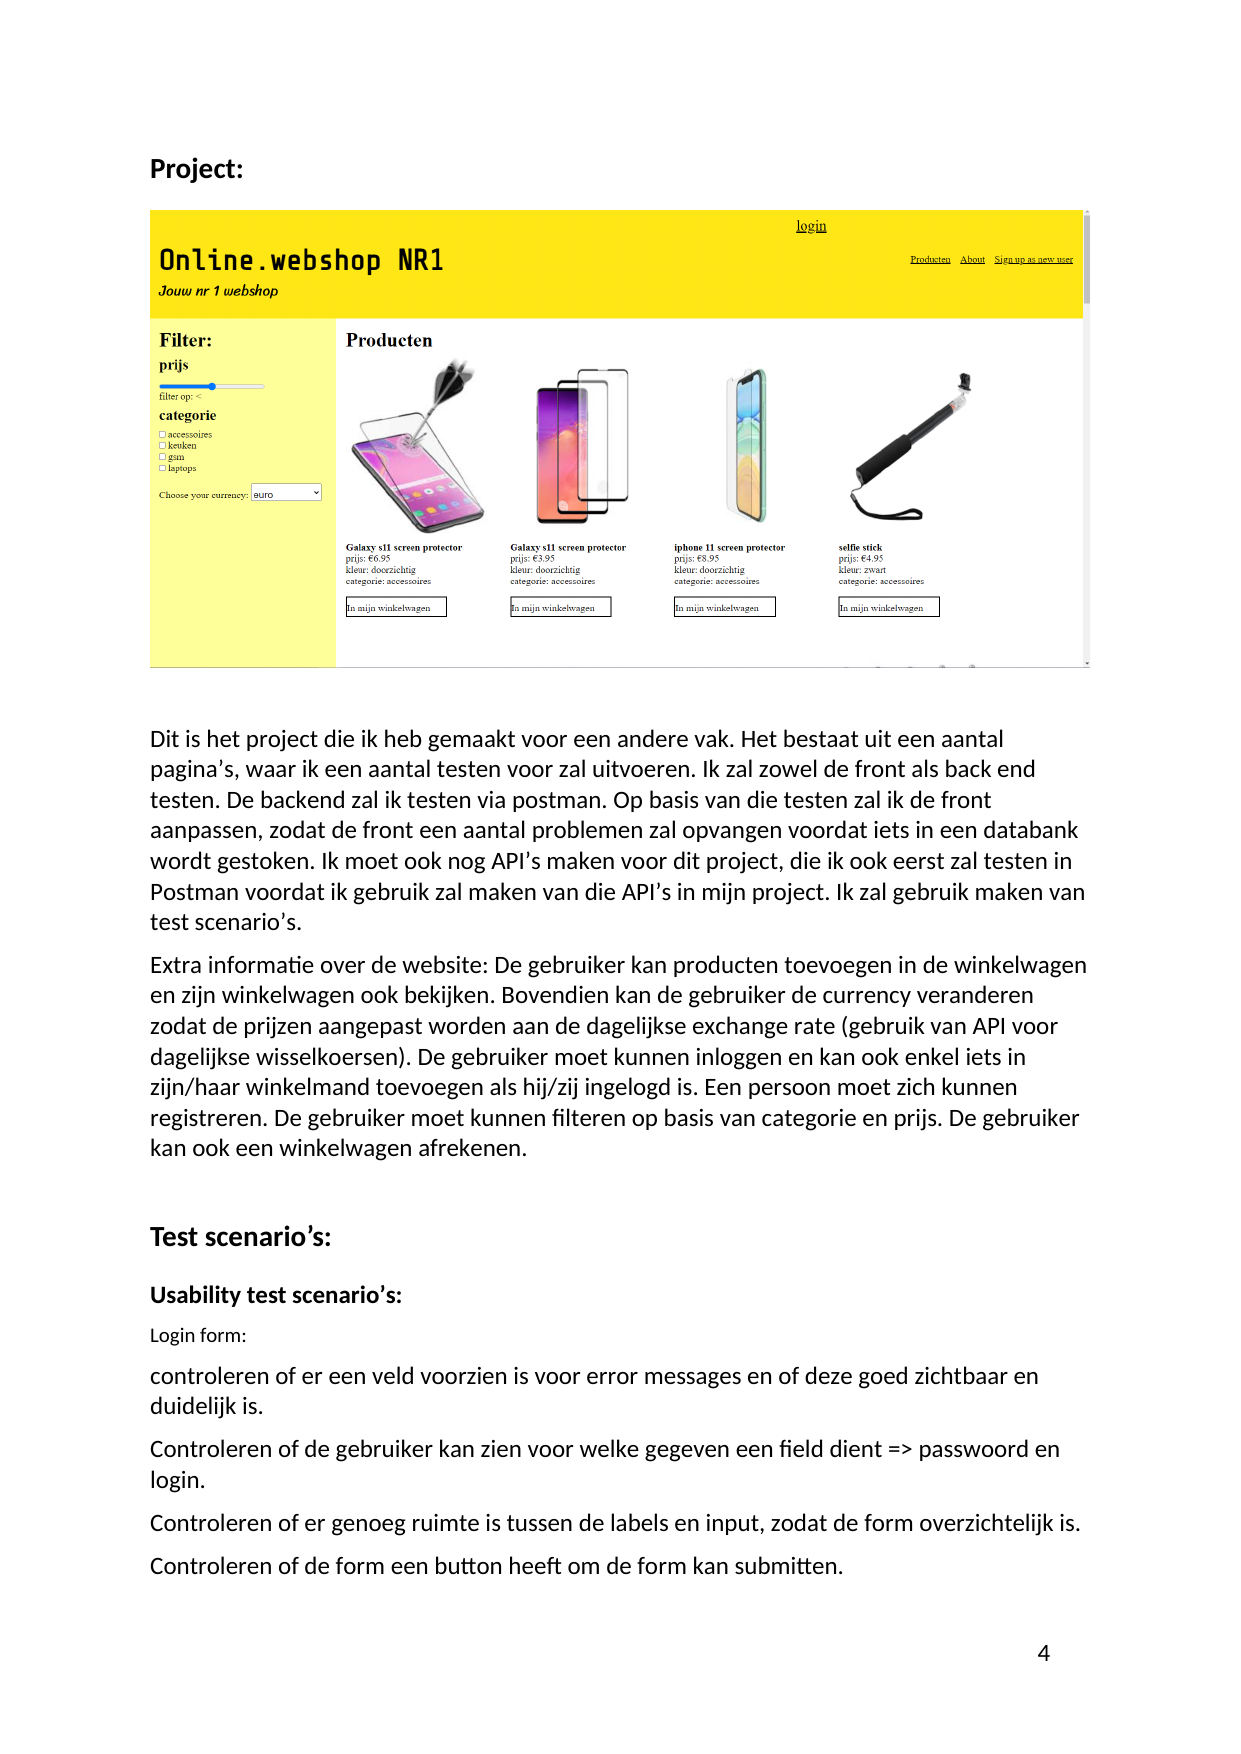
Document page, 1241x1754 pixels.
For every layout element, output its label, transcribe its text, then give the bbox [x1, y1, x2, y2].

text Controleren of er genoeg ruimte is tussen de labels en input, zodat de form overzichtelijk is. [150, 1507, 1090, 1537]
text Dit is het project die ik heb gemaakt voor een andere vak. Het bestaat uit een aantal pagina’s, waar ik een aantal testen voor zal uitvoeren. Ik zal zowel de front als back end testen. De backend zal ik testen via postman. Op basis van die testen zal ik de front aanpassen, zodat de front een aantal problemen zal opvangen voordat iets in een databank wordt gestoken. Ik moet ook nog API’s maken voor dit project, die ik ook eerst zal testen in Postman voordat ik gebruik zal maken van die API’s in mijn project. Ik zal gebruik maken van test scenario’s. [150, 723, 1090, 937]
subtitle Login form: [150, 1322, 1090, 1347]
text Controleren of de gebruiker kan zien voor welke gegeven een field dient => passwoord en login. [150, 1433, 1090, 1494]
picture [150, 210, 1091, 668]
text controleren of er een veld voorzien is voor error messages en of deze goed zichtbaar en duidelijk is. [150, 1360, 1090, 1421]
text Extra informatie over de website: De gebruiker kan producten toevoegen in de winkelwagen en zijn winkelwagen ook bekijken. Bovendien kan de gebruiker de currency veranderen zodat de prijzen aangepast worden aan de dagelijkse exchange rate (gebruik van API voor dagelijkse wisselkoersen). De gebruiker moet kunnen inloggen en kan ook enkel iets in zijn/haar winkelmand toevoegen als hij/zij ingelogd is. Een persoon moet zich kunnen registreren. De gebruiker moet kunnen filteren op basis van categorie en prijs. De gebruiker kan ook een winkelwagen afrekenen. [150, 949, 1090, 1163]
subtitle Test scenario’s: [150, 1218, 1090, 1254]
text Controleren of de form een button heeft om de form kan submitten. [150, 1550, 1090, 1581]
subtitle Project: [150, 150, 1090, 186]
subtitle Usability test scenario’s: [150, 1279, 1090, 1309]
